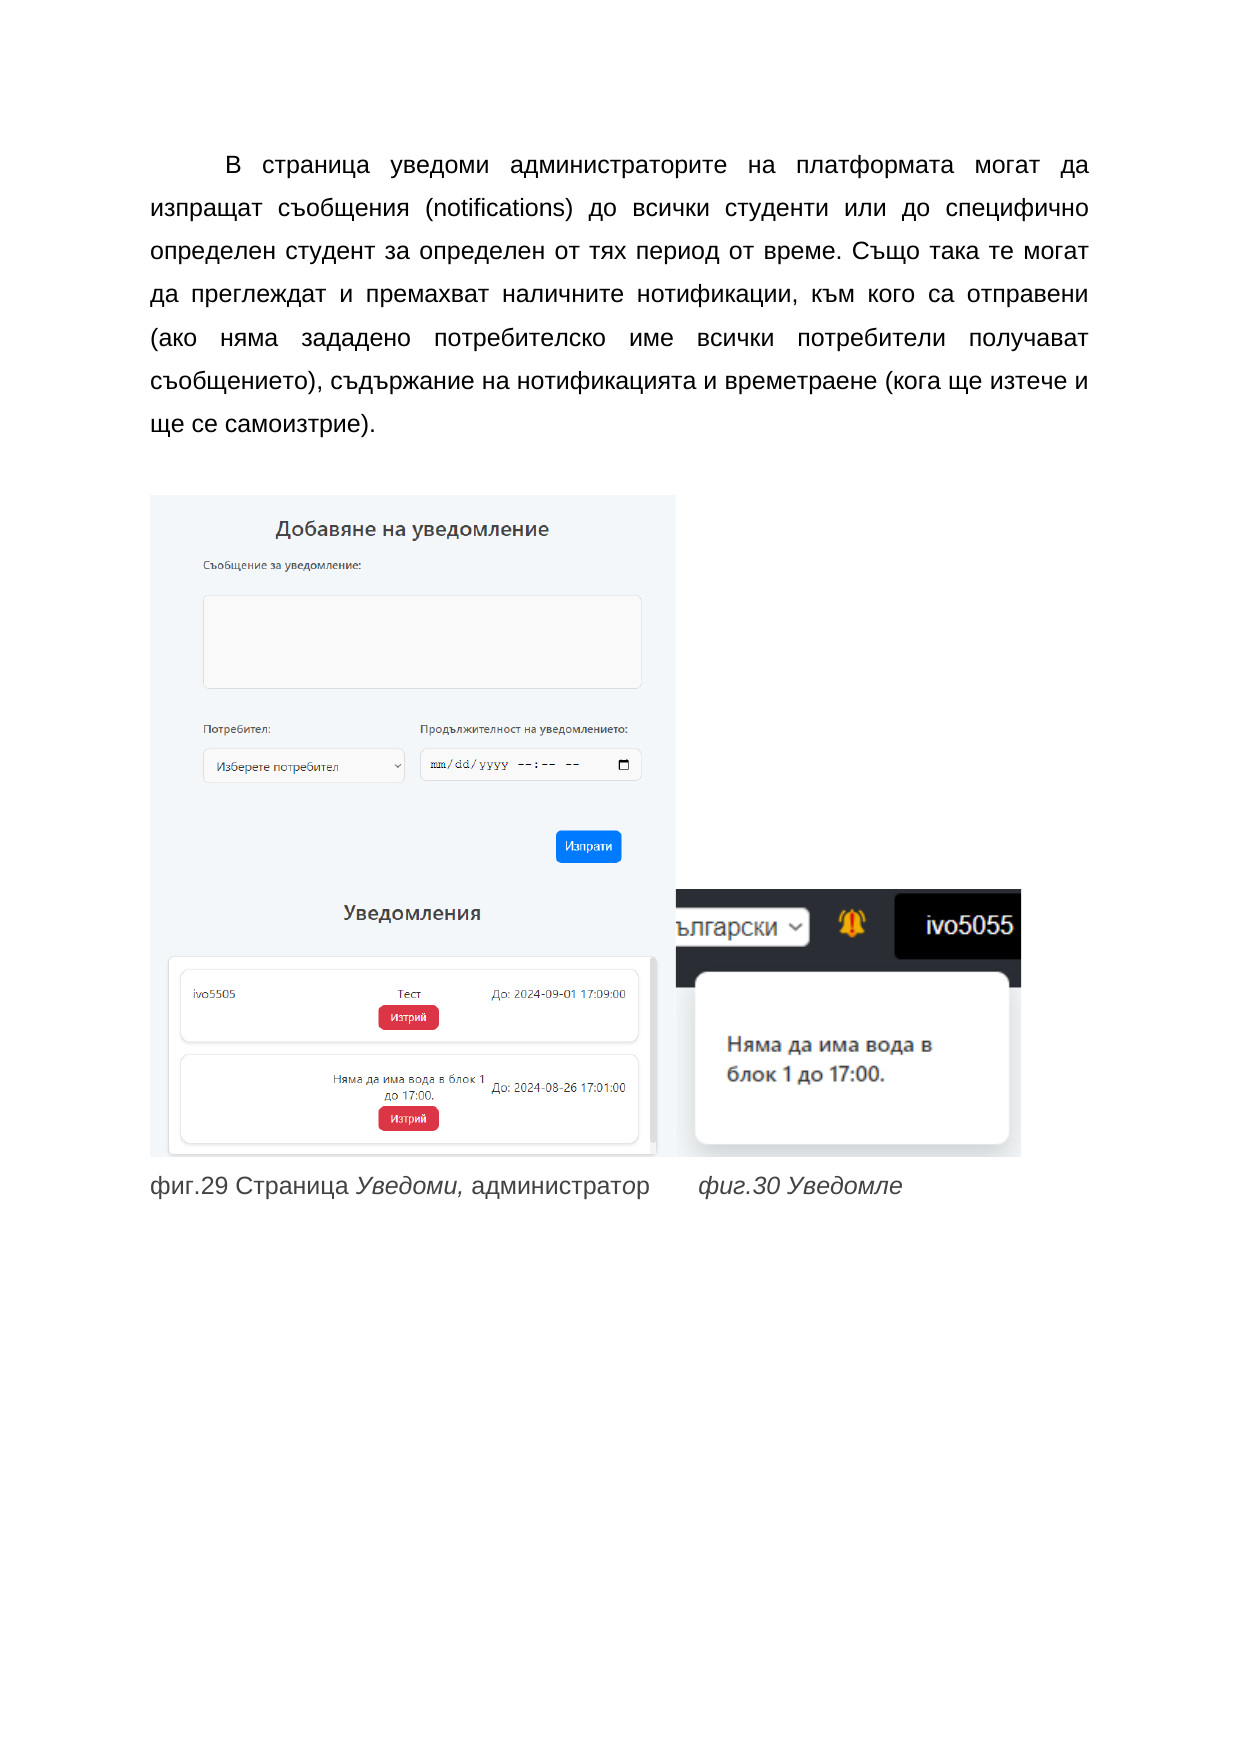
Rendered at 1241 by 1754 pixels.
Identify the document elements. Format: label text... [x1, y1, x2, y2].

text В страница уведоми администраторите на платформата могат да изпращат съобщения (notifications) до всички студенти или до специфично определен студент за определен от тях период от време. Също така те могат да преглеждат и премахват наличните нотификации, към кого са отправени (ако няма зададено потребителско име всички потребители получават съобщението), съдържание на нотификацията и времетраене (кога ще изтече и ще се самоизтрие). [150, 150, 1090, 437]
picture [150, 495, 1022, 1157]
